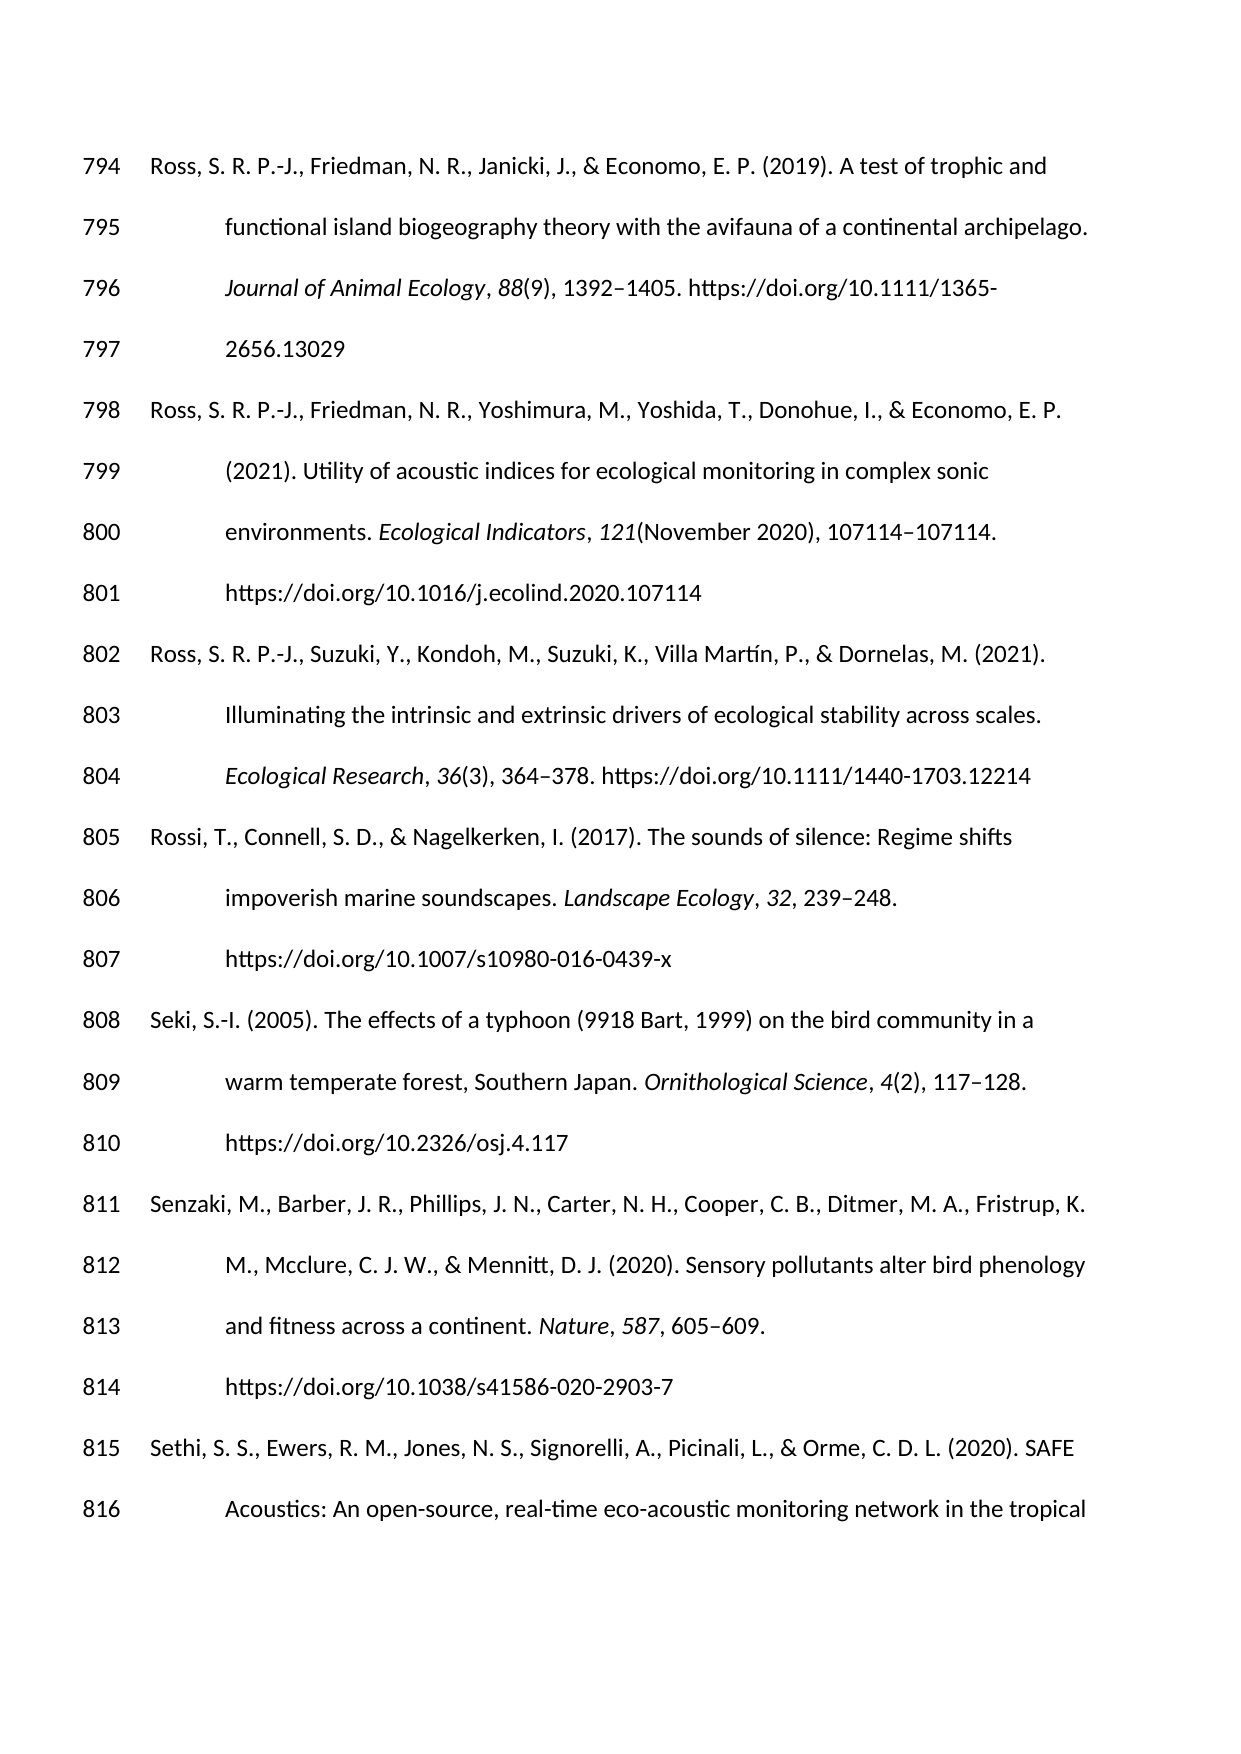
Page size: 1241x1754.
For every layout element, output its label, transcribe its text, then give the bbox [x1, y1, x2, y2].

text Ross, S. R. P.-J., Suzuki, Y., Kondoh, M., Suzuki, K., Villa Martín, P., & Dornelas, M. (2021). Illuminating the intrinsic and extrinsic drivers of ecological stability across scales. Ecological Research, 36(3), 364–378. https://doi.org/10.1111/1440-1703.12214 [150, 638, 1090, 791]
text Ross, S. R. P.-J., Friedman, N. R., Janicki, J., & Economo, E. P. (2019). A test of trophic and functional island biogeography theory with the avifauna of a continental archipelago. Journal of Animal Ecology, 88(9), 1392–1405. https://doi.org/10.1111/1365-2656.13029 [150, 150, 1090, 364]
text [150, 1432, 1090, 1523]
text Rossi, T., Connell, S. D., & Nagelkerken, I. (2017). The sounds of silence: Regime shifts impoverish marine soundscapes. Landscape Ecology, 32, 239–248. https://doi.org/10.1007/s10980-016-0439-x [150, 821, 1090, 974]
text Seki, S.-I. (2005). The effects of a typhoon (9918 Bart, 1999) on the bird community in a warm temperate forest, Southern Japan. Ornithological Science, 4(2), 117–128. https://doi.org/10.2326/osj.4.117 [150, 1004, 1090, 1157]
text Senzaki, M., Barber, J. R., Phillips, J. N., Carter, N. H., Cooper, C. B., Ditmer, M. A., Fristrup, K. M., Mcclure, C. J. W., & Mennitt, D. J. (2020). Sensory pollutants alter bird phenology and fitness across a continent. Nature, 587, 605–609. https://doi.org/10.1038/s41586-020-2903-7 [150, 1188, 1090, 1401]
text Ross, S. R. P.-J., Friedman, N. R., Yoshimura, M., Yoshida, T., Donohue, I., & Economo, E. P. (2021). Utility of acoustic indices for ecological monitoring in complex sonic environments. Ecological Indicators, 121(November 2020), 107114–107114. https://doi.org/10.1016/j.ecolind.2020.107114 [150, 394, 1090, 608]
